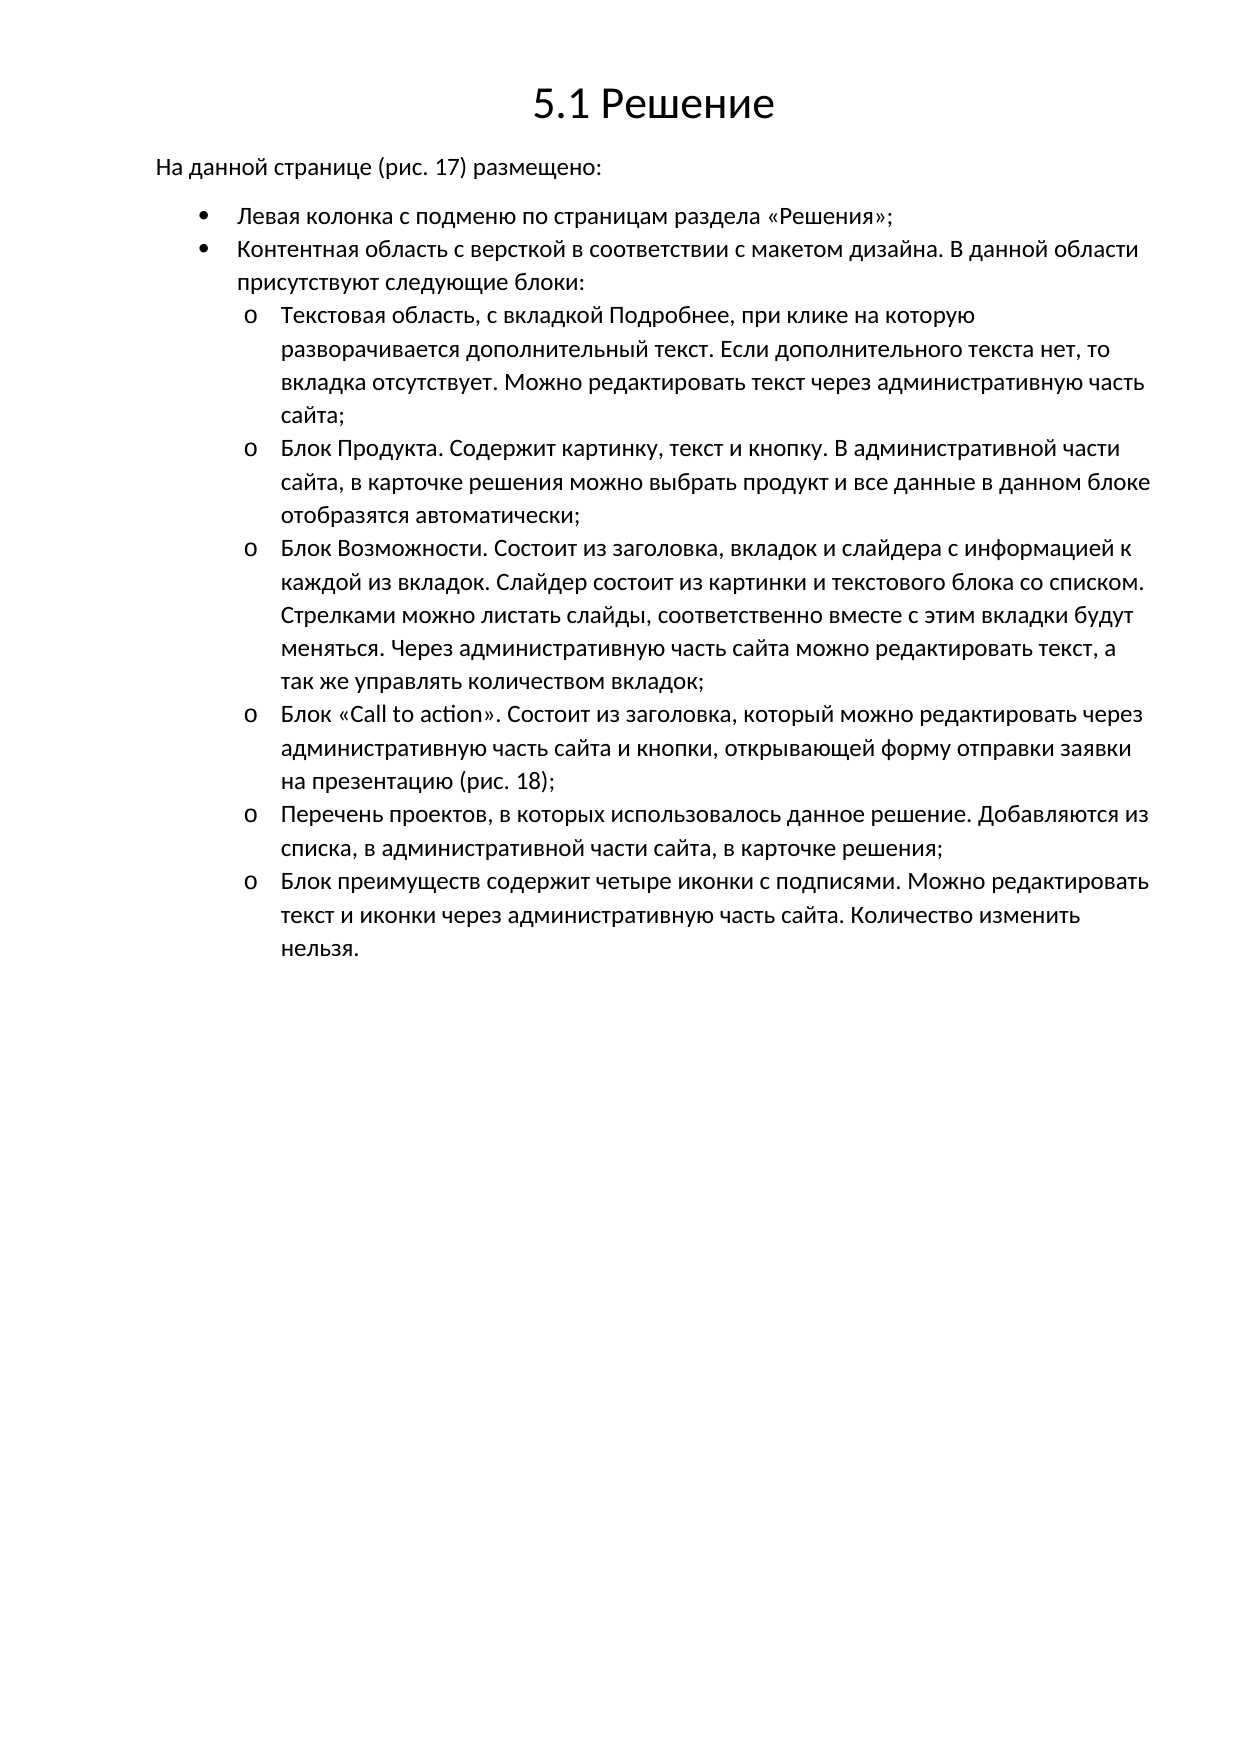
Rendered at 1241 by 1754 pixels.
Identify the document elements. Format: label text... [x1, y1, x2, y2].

list Левая колонка с подменю по страницам раздела «Решения»; [199, 200, 1152, 231]
text На данной странице (рис. 17) размещено: [156, 151, 1152, 181]
text 5.1 Решение [156, 74, 1152, 130]
list Текстовая область, с вкладкой Подробнее, при клике на которую разворачивается дополнительный текст. Если дополнительного текста нет, то вкладка отсутствует. Можно редактировать текст через административную часть сайта; [243, 299, 1152, 430]
list Блок Возможности. Состоит из заголовка, вкладок и слайдера с информацией к каждой из вкладок. Слайдер состоит из картинки и текстового блока со списком. Стрелками можно листать слайды, соответственно вместе с этим вкладки будут меняться. Через административную часть сайта можно редактировать текст, а так же управлять количеством вкладок; [243, 532, 1152, 696]
list Блок преимуществ содержит четыре иконки с подписями. Можно редактировать текст и иконки через административную часть сайта. Количество изменить нельзя. [243, 865, 1152, 963]
list Блок «Call to action». Состоит из заголовка, который можно редактировать через административную часть сайта и кнопки, открывающей форму отправки заявки на презентацию (рис. 18); [243, 698, 1152, 796]
list Контентная область с версткой в соответствии с макетом дизайна. В данной области присутствуют следующие блоки: [199, 233, 1152, 297]
list Перечень проектов, в которых использовалось данное решение. Добавляются из списка, в административной части сайта, в карточке решения; [243, 798, 1152, 863]
list Блок Продукта. Содержит картинку, текст и кнопку. В административной части сайта, в карточке решения можно выбрать продукт и все данные в данном блоке отобразятся автоматически; [243, 432, 1152, 530]
